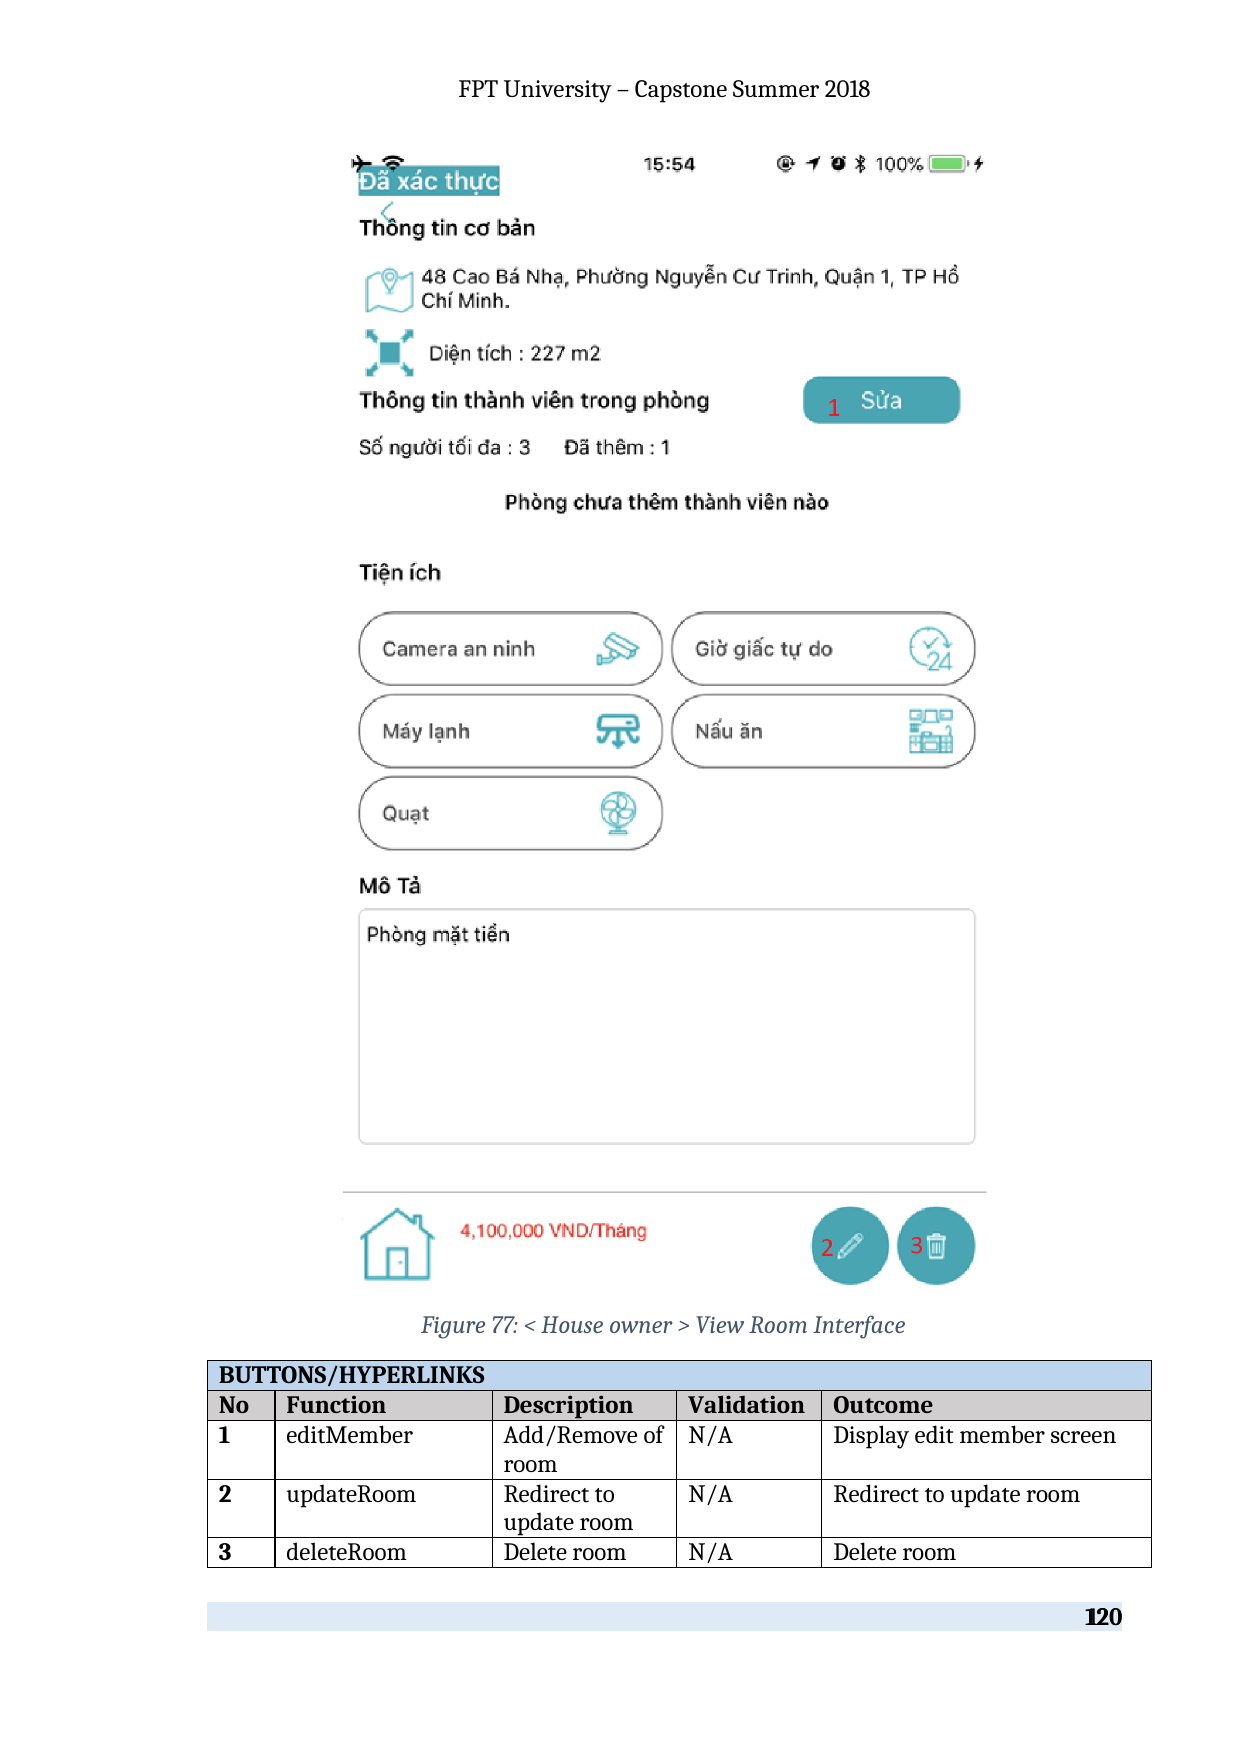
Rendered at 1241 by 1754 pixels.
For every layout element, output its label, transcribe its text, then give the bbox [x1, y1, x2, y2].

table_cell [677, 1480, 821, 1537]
text Figure 77: < House owner > View Room Interface [207, 1311, 1122, 1339]
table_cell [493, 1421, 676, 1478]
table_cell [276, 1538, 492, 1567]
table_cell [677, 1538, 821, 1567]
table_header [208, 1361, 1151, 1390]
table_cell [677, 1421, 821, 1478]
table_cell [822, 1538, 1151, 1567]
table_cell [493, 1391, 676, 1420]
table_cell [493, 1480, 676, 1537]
picture [342, 147, 987, 1292]
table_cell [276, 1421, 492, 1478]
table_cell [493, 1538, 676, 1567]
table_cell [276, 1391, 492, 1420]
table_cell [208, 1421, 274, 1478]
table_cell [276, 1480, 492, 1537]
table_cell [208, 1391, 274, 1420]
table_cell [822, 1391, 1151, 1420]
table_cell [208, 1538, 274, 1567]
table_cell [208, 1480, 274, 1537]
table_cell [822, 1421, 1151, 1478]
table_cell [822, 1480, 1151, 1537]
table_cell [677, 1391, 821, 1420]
